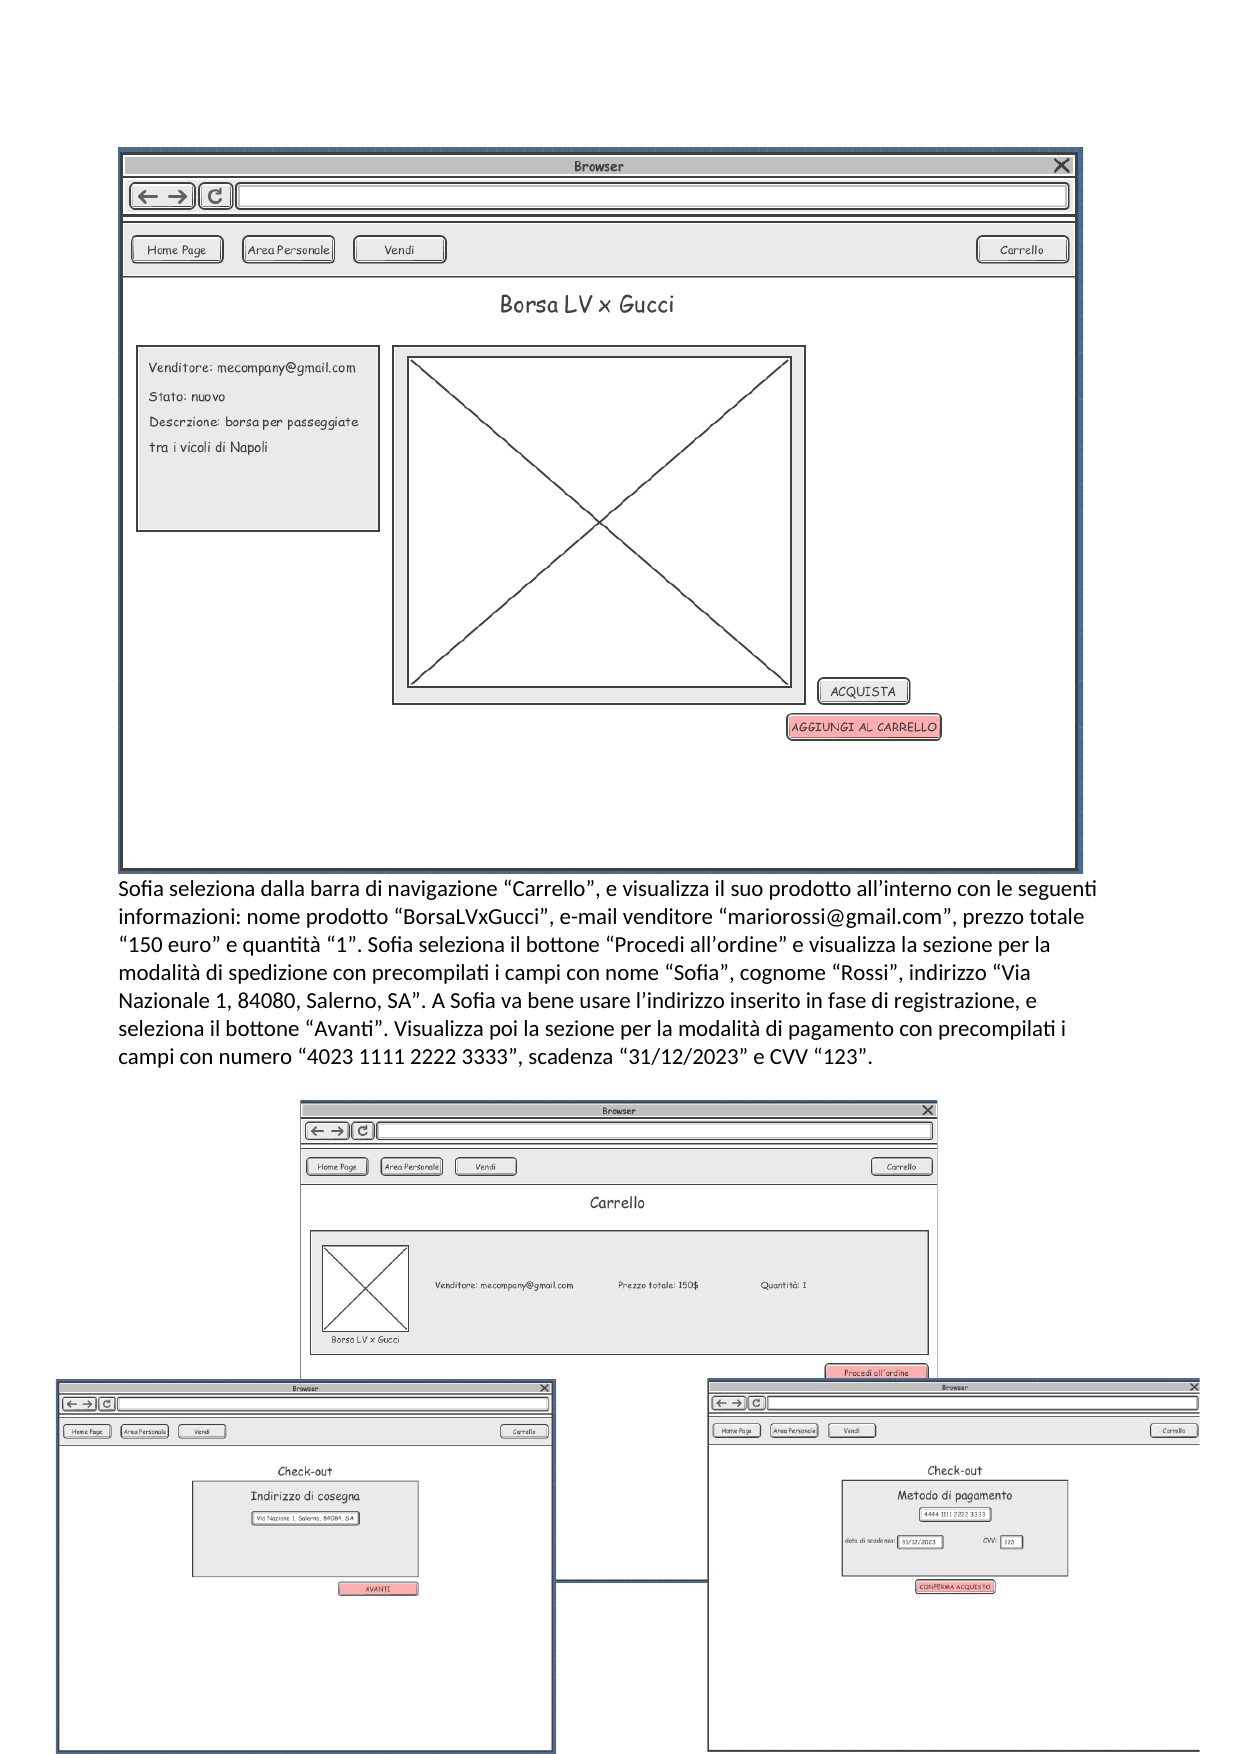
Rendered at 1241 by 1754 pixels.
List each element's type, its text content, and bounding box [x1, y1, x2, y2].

picture [55, 1100, 1199, 1754]
text Sofia seleziona dalla barra di navigazione “Carrello”, e visualizza il suo prodotto all’interno con le seguenti informazioni: nome prodotto “BorsaLVxGucci”, e-mail venditore “mariorossi@gmail.com”, prezzo totale “150 euro” e quantità “1”. Sofia seleziona il bottone “Procedi all’ordine” e visualizza la sezione per la modalità di spedizione con precompilati i campi con nome “Sofia”, cognome “Rossi”, indirizzo “Via Nazionale 1, 84080, Salerno, SA”. A Sofia va bene usare l’indirizzo inserito in fase di registrazione, e seleziona il bottone “Avanti”. Visualizza poi la sezione per la modalità di pagamento con precompilati i campi con numero “4023 1111 2222 3333”, scadenza “31/12/2023” e CVV “123”. [118, 874, 1122, 1070]
picture [118, 147, 1084, 874]
